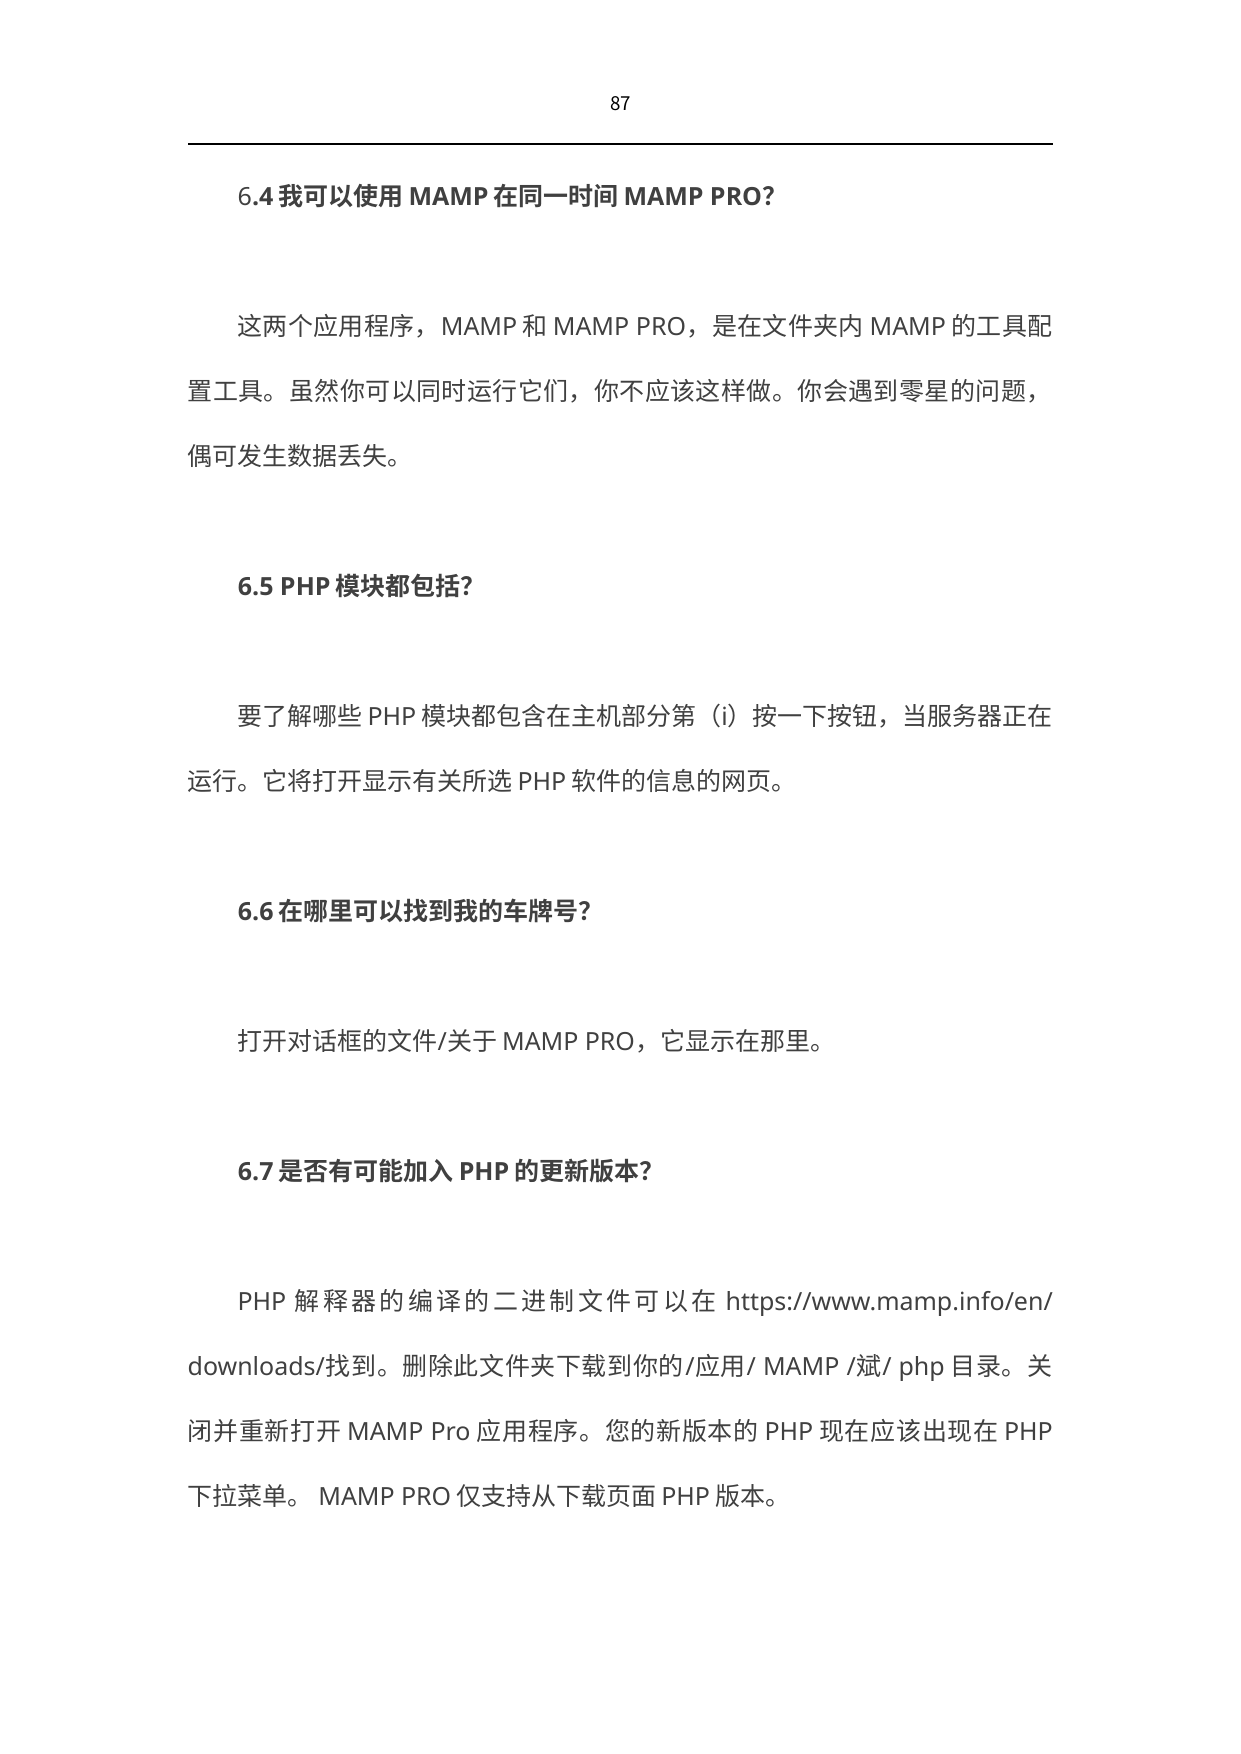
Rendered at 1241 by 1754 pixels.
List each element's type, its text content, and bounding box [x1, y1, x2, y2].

text 打开对话框的文件/关于MAMP PRO，它显示在那里。 [187, 1007, 1053, 1072]
text 这两个应用程序，MAMP和MAMP PRO，是在文件夹内MAMP的工具配置工具。虽然你可以同时运行它们，你不应该这样做。你会遇到零星的问题，偶可发生数据丢失。 [187, 292, 1053, 487]
text 6.7是否有可能加入PHP的更新版本？ [187, 1137, 1053, 1202]
text 要了解哪些PHP模块都包含在主机部分第（i）按一下按钮，当服务器正在运行。它将打开显示有关所选PHP软件的信息的网页。 [187, 682, 1053, 812]
text 6.4我可以使用MAMP在同一时间MAMP PRO？ [187, 162, 1053, 227]
text 6.6在哪里可以找到我的车牌号？ [187, 877, 1053, 942]
text PHP解释器的编译的二进制文件可以在https://www.mamp.​​info/en/downloads/找到。删除此文件夹下载到你的/应用/ MAMP /斌/ php目录。关闭并重新打开MAMP Pro应用程序。您的新版本的PHP现在应该出现在PHP下拉菜单。 MAMP PRO仅支持从下载页面PHP版本。 [187, 1267, 1053, 1527]
text 6.5 PHP模块都包括？ [187, 552, 1053, 617]
